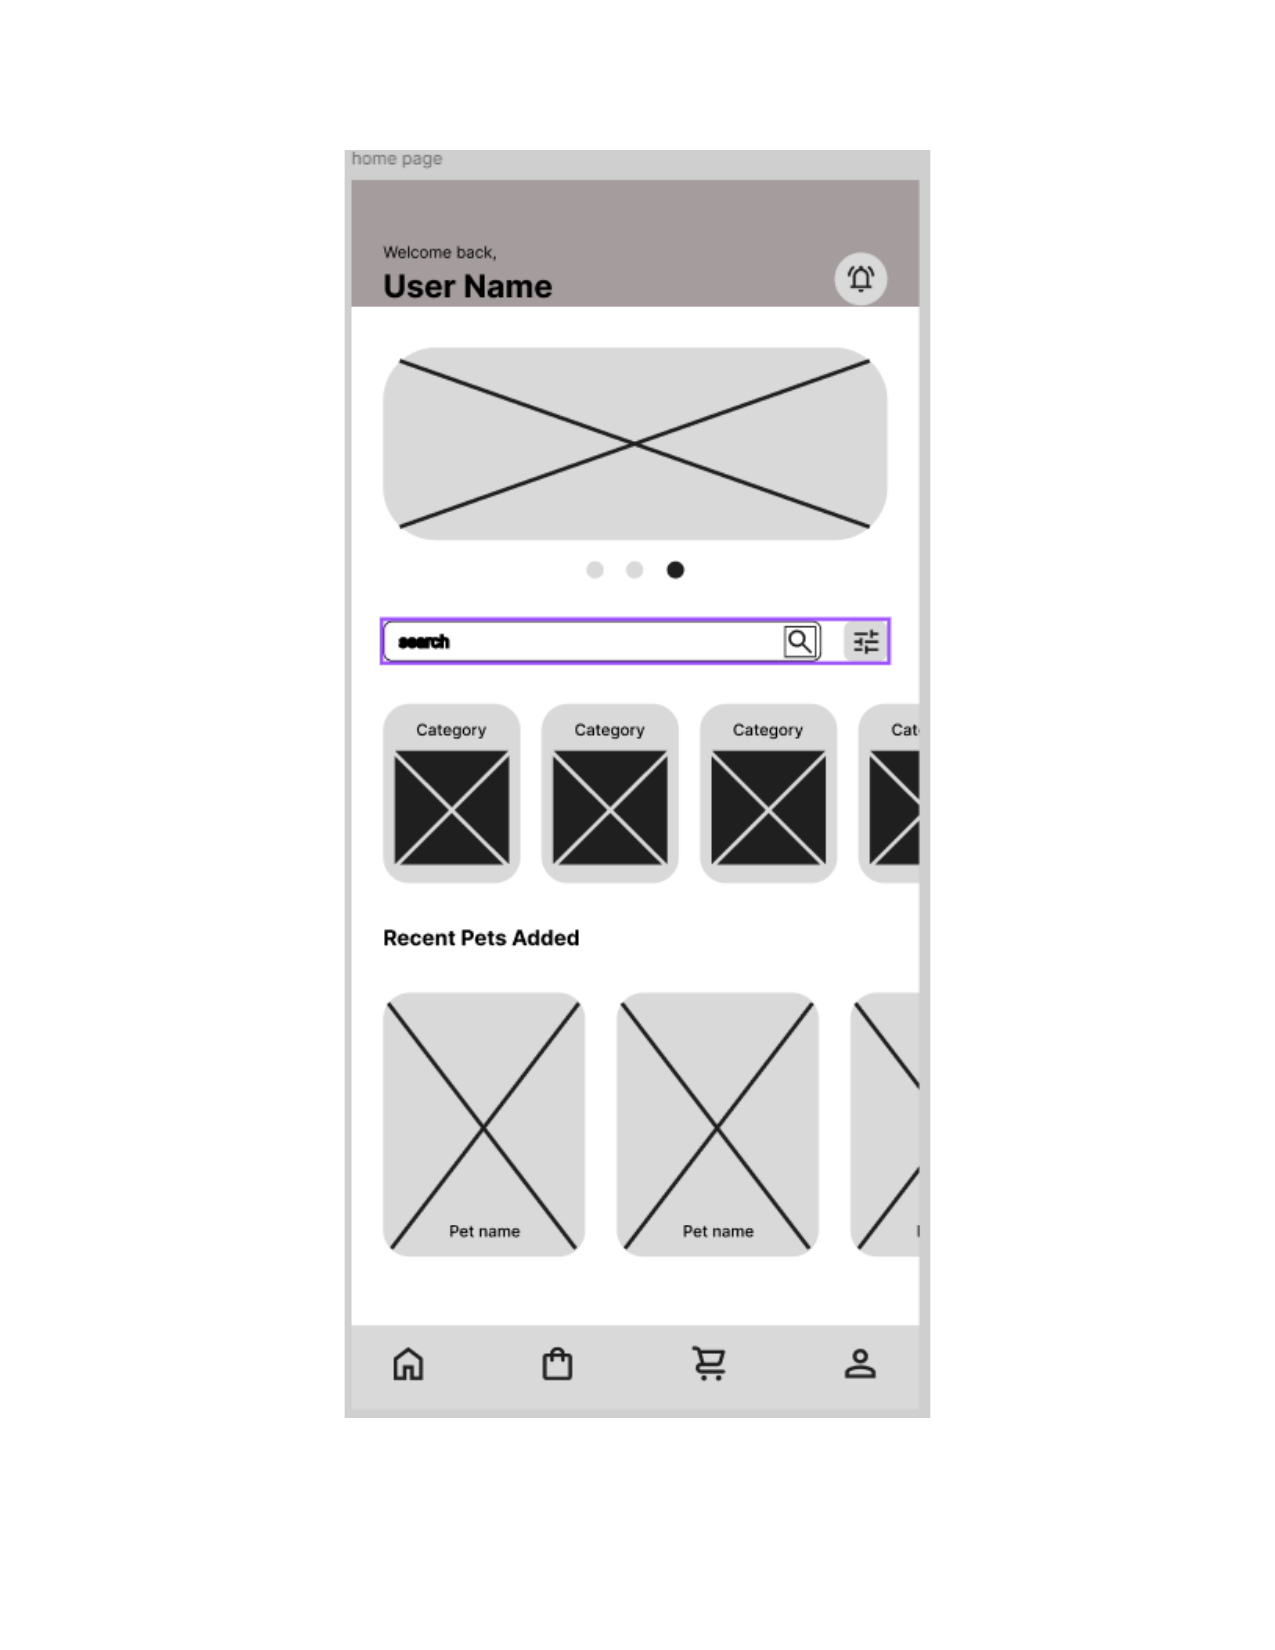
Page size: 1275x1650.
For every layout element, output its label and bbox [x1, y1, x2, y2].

picture [344, 150, 931, 1418]
